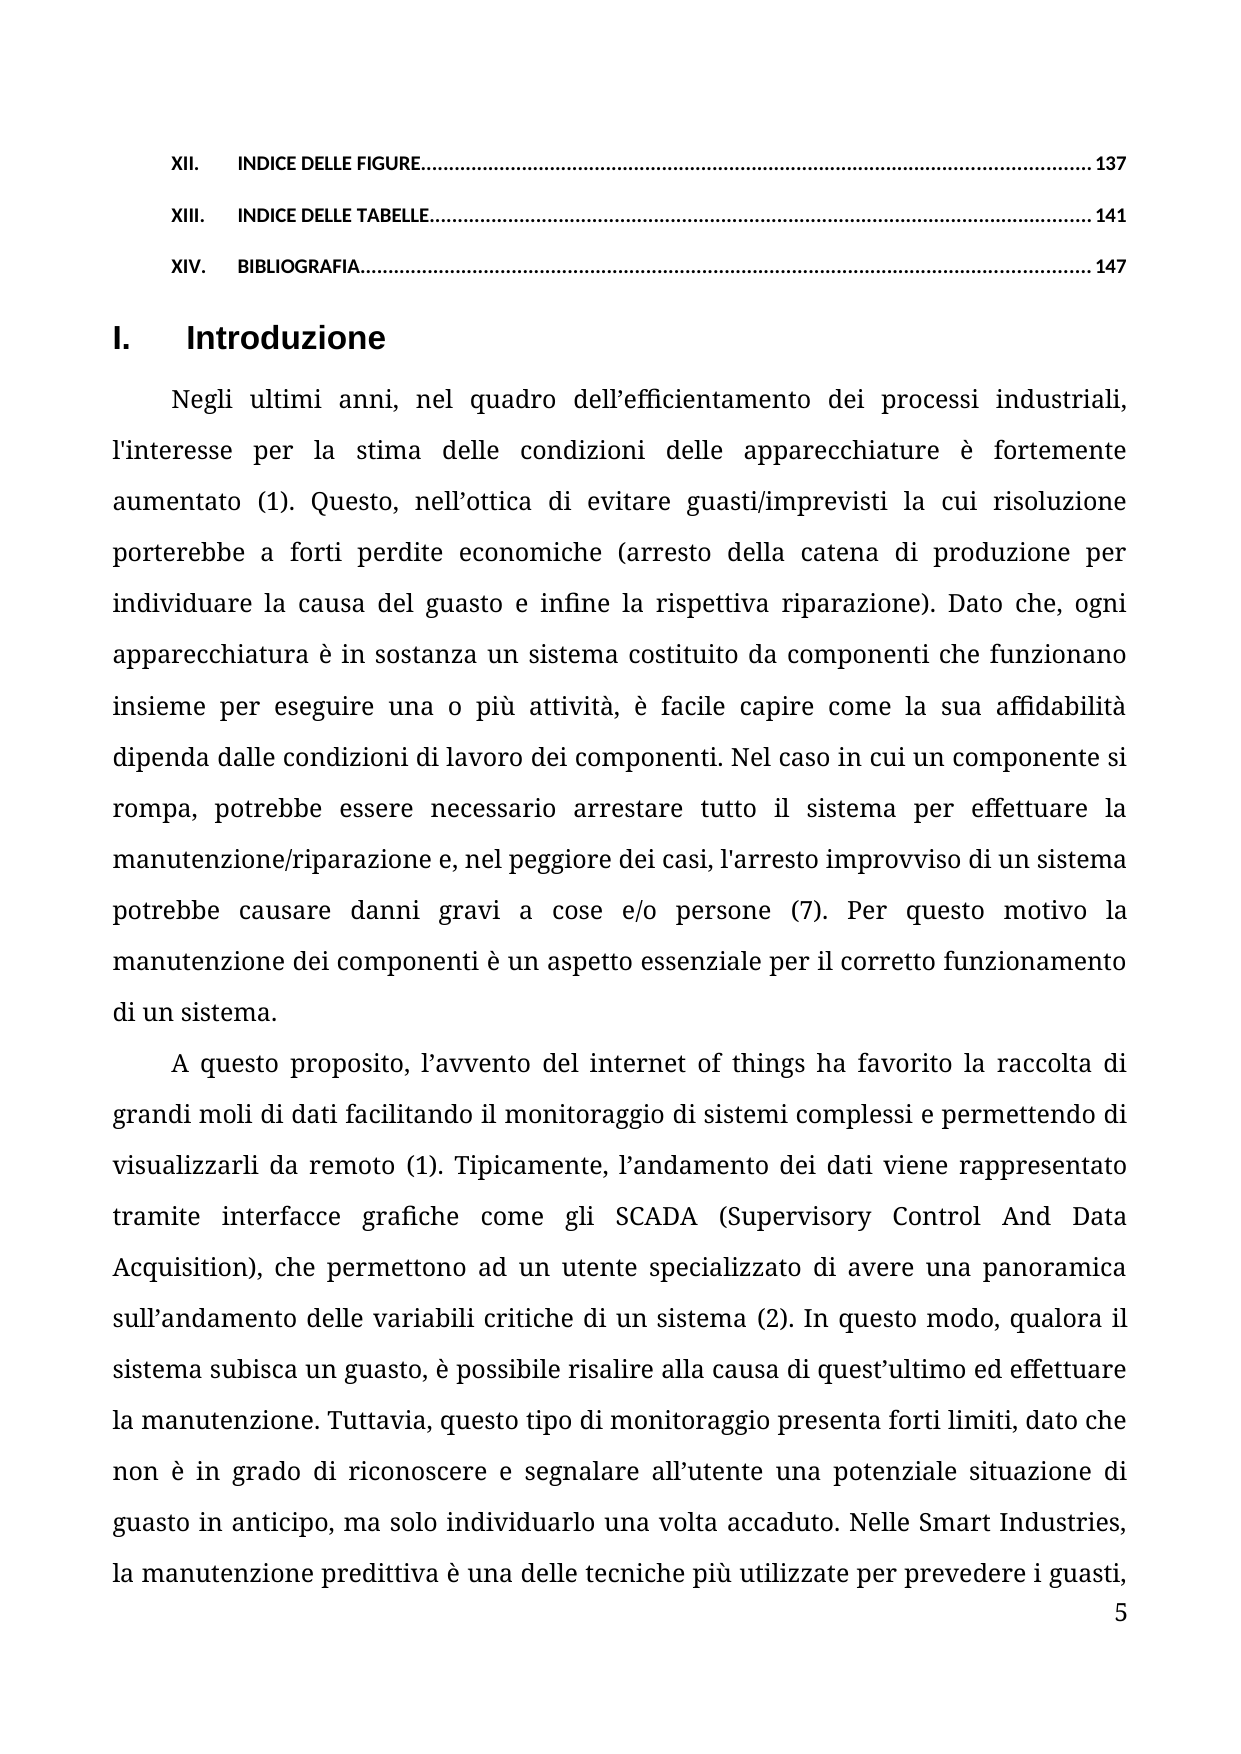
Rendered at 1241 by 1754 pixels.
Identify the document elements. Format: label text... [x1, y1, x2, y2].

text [112, 1046, 1128, 1590]
text Negli ultimi anni, nel quadro dell’efficientamento dei processi industriali, l'interesse per la stima delle condizioni delle apparecchiature è fortemente aumentato (1). Questo, nell’ottica di evitare guasti/imprevisti la cui risoluzione porterebbe a forti perdite economiche (arresto della catena di produzione per individuare la causa del guasto e infine la rispettiva riparazione). Dato che, ogni apparecchiatura è in sostanza un sistema costituito da componenti che funzionano insieme per eseguire una o più attività, è facile capire come la sua affidabilità dipenda dalle condizioni di lavoro dei componenti. Nel caso in cui un componente si rompa, potrebbe essere necessario arrestare tutto il sistema per effettuare la manutenzione/riparazione e, nel peggiore dei casi, l'arresto improvviso di un sistema potrebbe causare danni gravi a cose e/o persone (7). Per questo motivo la manutenzione dei componenti è un aspetto essenziale per il corretto funzionamento di un sistema. [112, 382, 1128, 1028]
text XIII. Indice delle tabelle 141 [112, 202, 1128, 227]
subtitle Introduzione [112, 318, 1128, 357]
text XII. Indice delle figure 137 [112, 150, 1128, 175]
text XIV. Bibliografia 147 [112, 254, 1128, 279]
